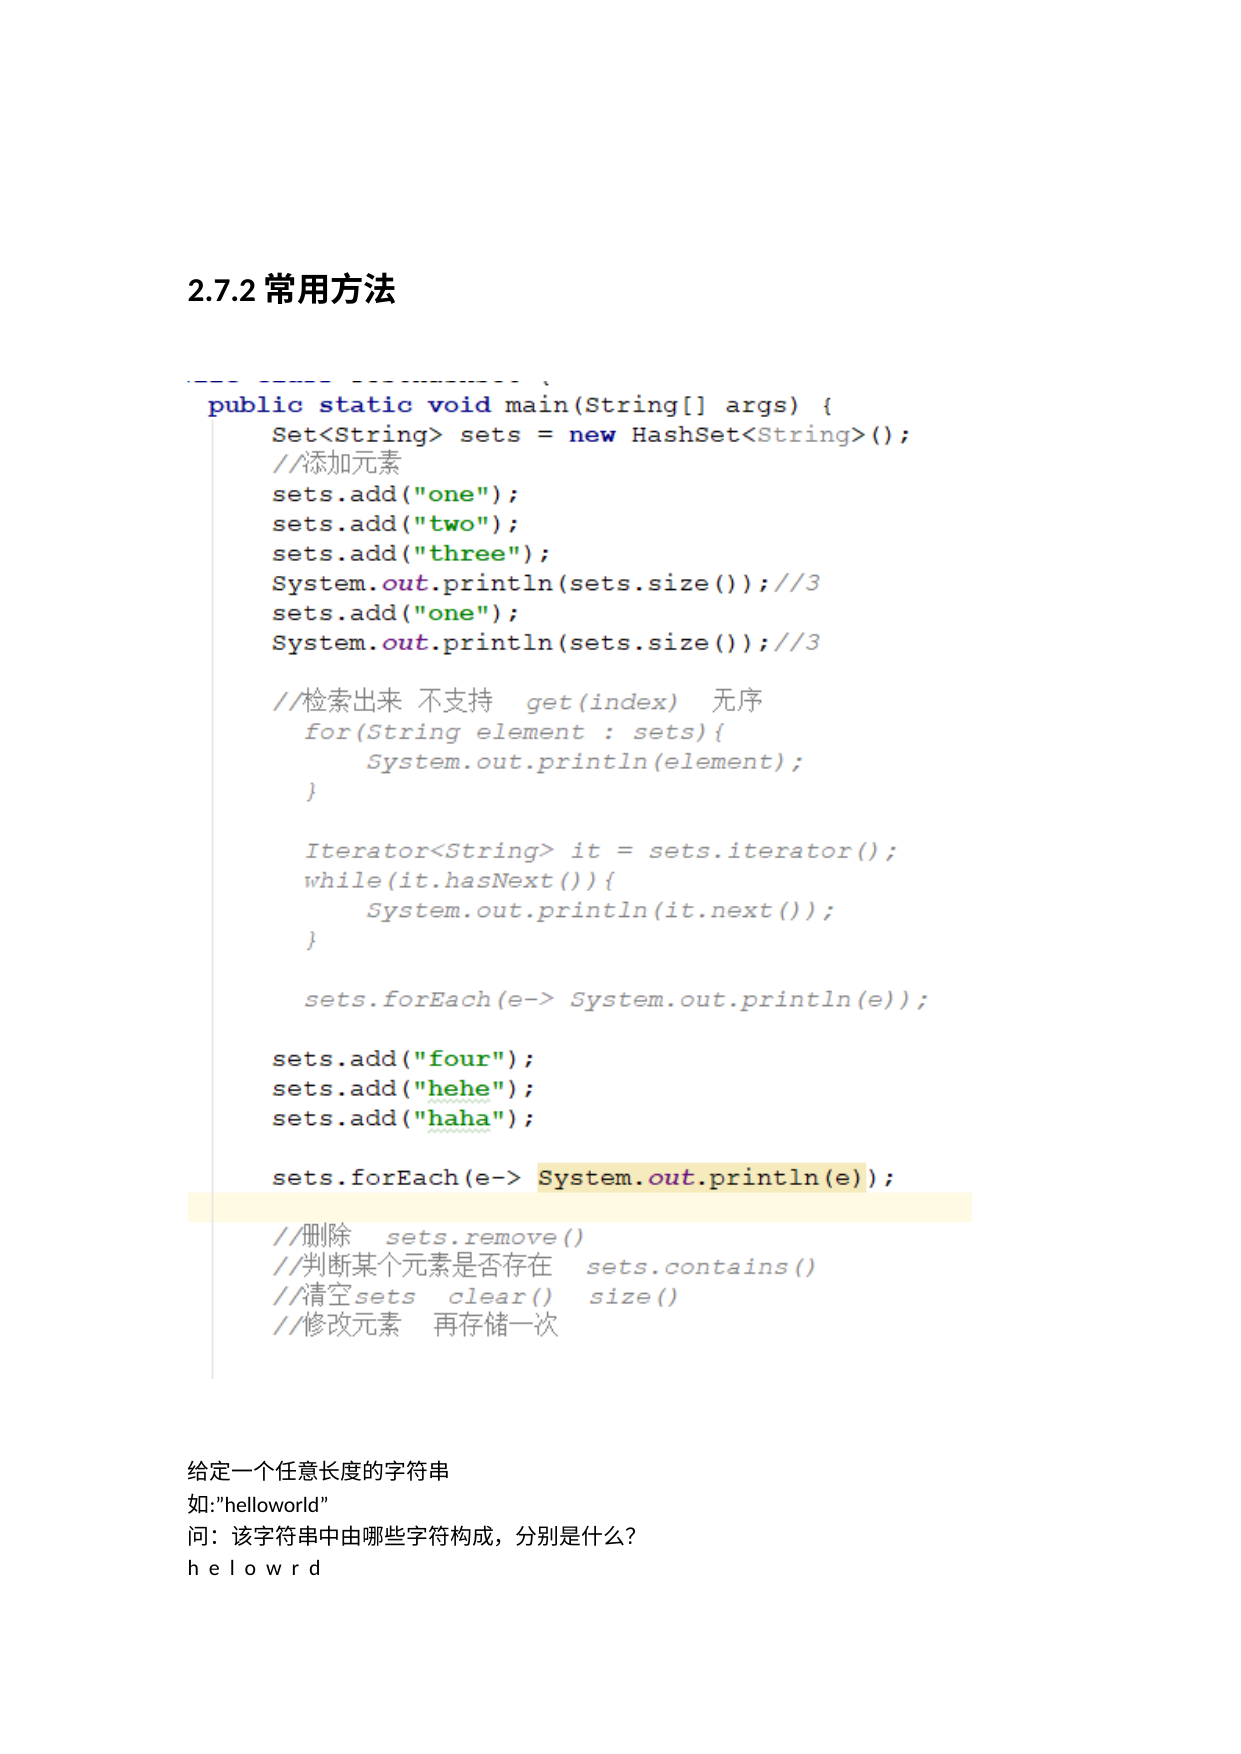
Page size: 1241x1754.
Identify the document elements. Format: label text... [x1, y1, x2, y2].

picture [187, 381, 973, 1379]
text 给定一个任意长度的字符串 [187, 1454, 1053, 1486]
text 如:”helloworld” [187, 1486, 1053, 1519]
subtitle 2.7.2 常用方法 [187, 254, 1053, 319]
text h e l o w r d [187, 1551, 1053, 1584]
text 问：该字符串中由哪些字符构成，分别是什么？ [187, 1519, 1053, 1551]
